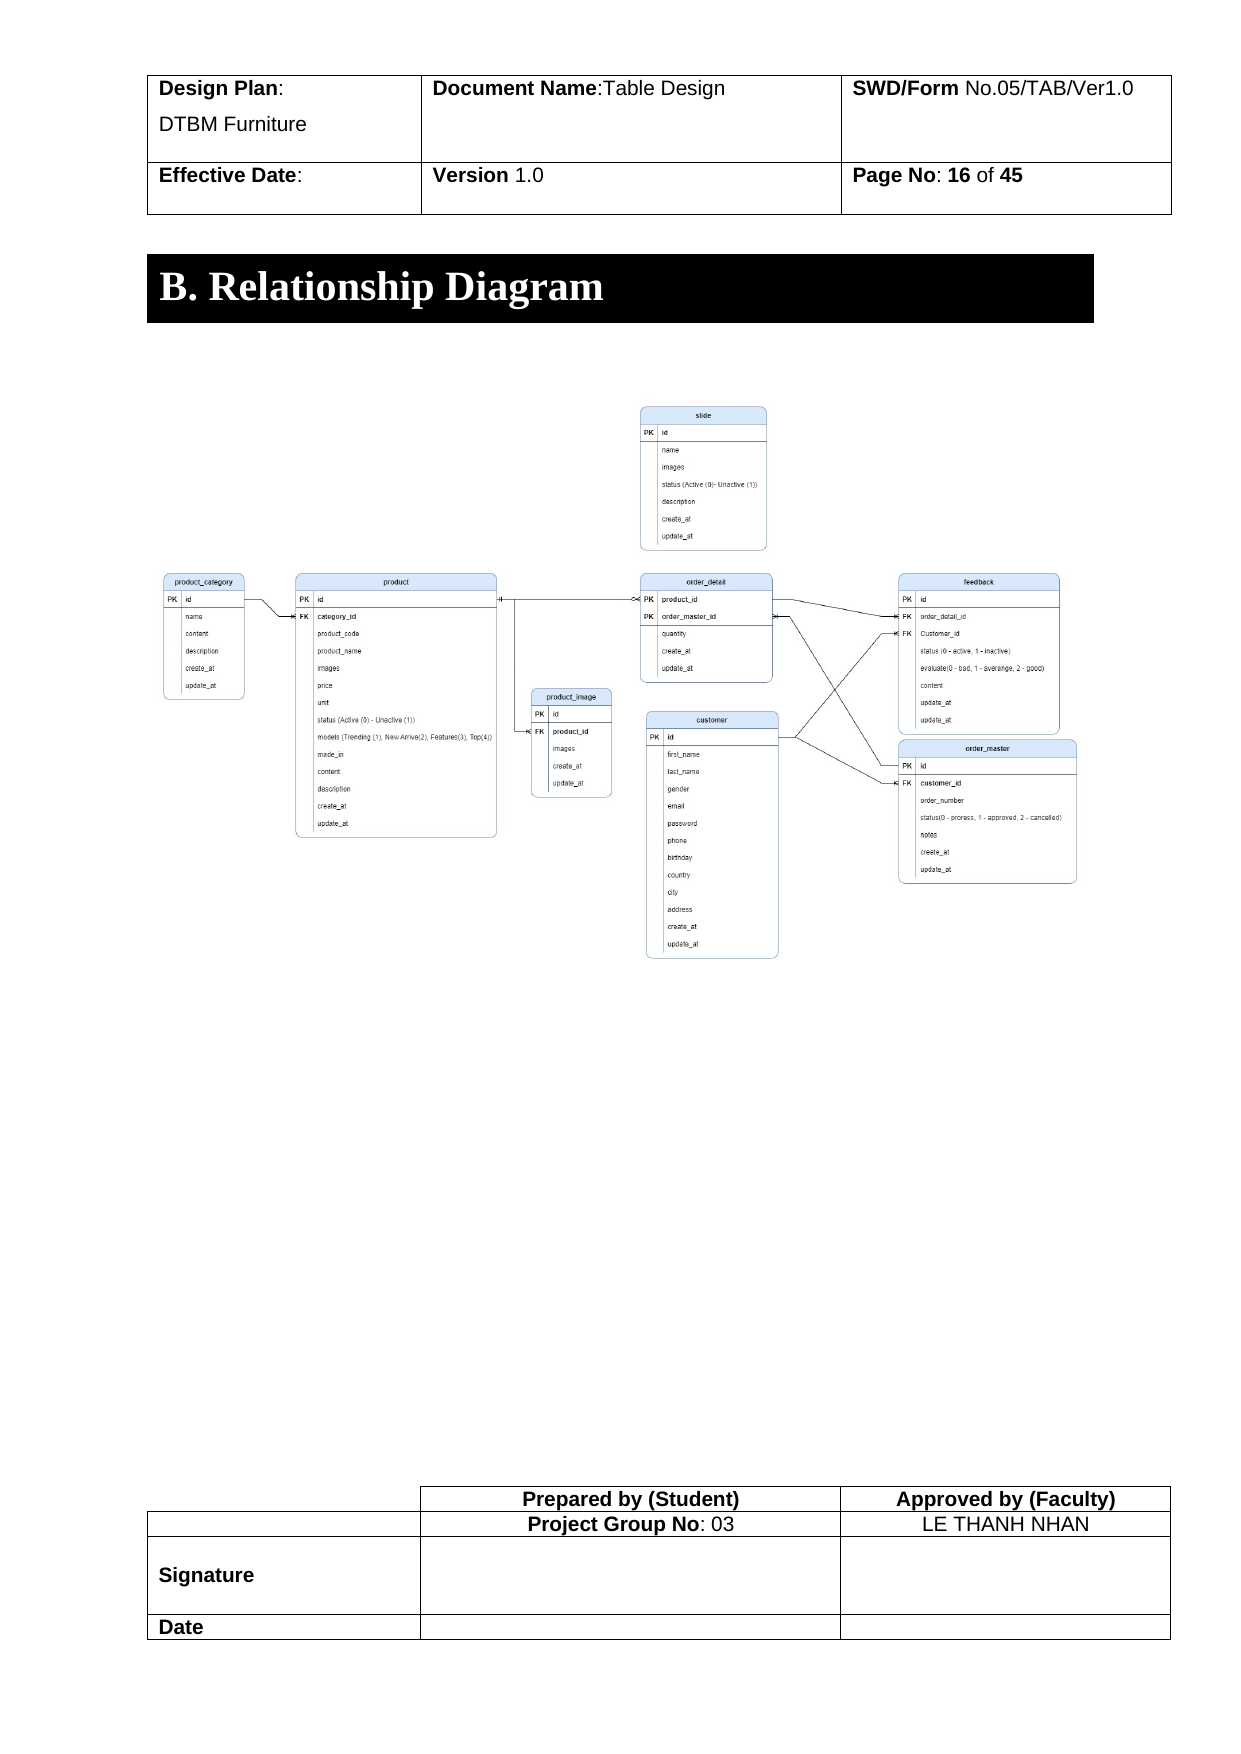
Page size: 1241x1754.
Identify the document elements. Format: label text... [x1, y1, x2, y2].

table_header B. Relationship Diagram [148, 255, 1093, 322]
picture [147, 389, 1094, 976]
